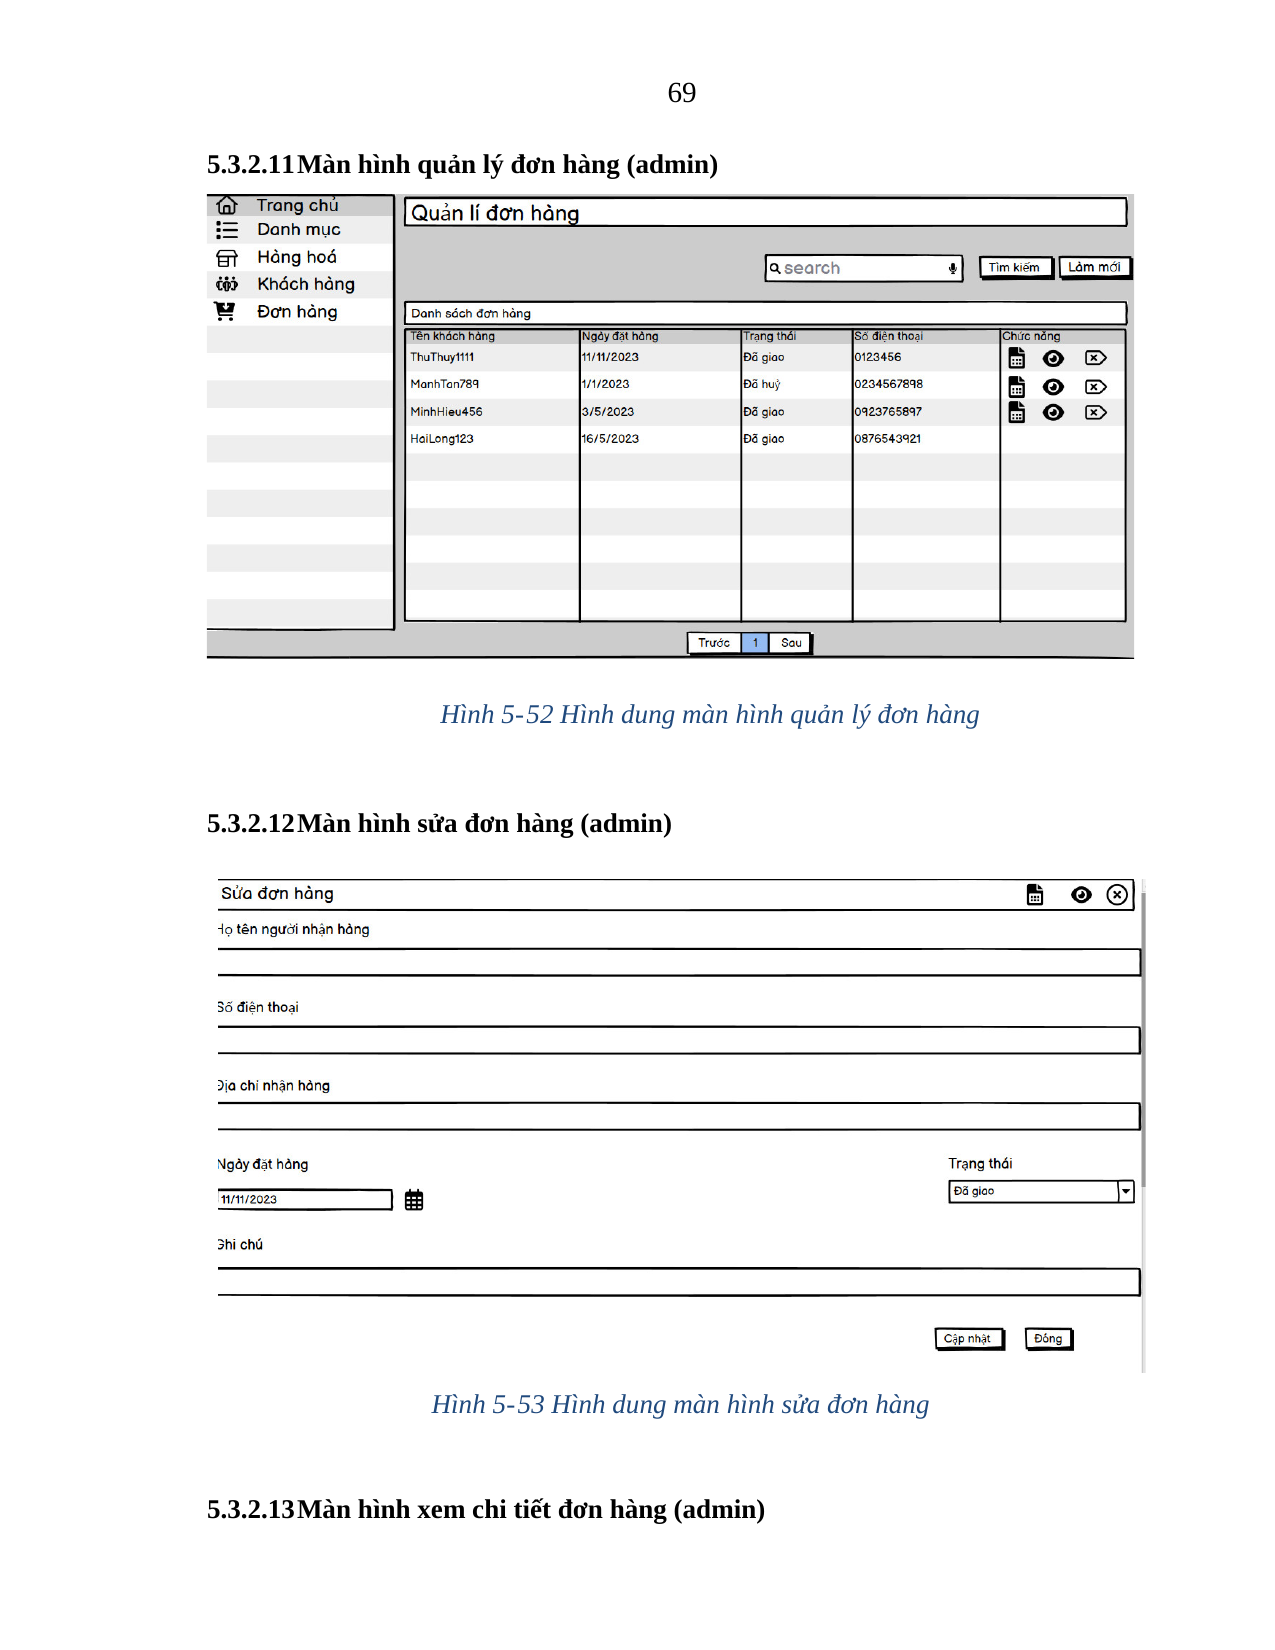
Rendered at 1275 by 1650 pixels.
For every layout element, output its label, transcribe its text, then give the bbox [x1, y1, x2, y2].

list Màn hình xem chi tiết đơn hàng (admin) [207, 1493, 1157, 1525]
list Màn hình quản lý đơn hàng (admin) [207, 148, 1157, 179]
picture [218, 879, 1146, 1373]
list Màn hình sửa đơn hàng (admin) [207, 807, 1157, 838]
picture [206, 194, 1135, 659]
